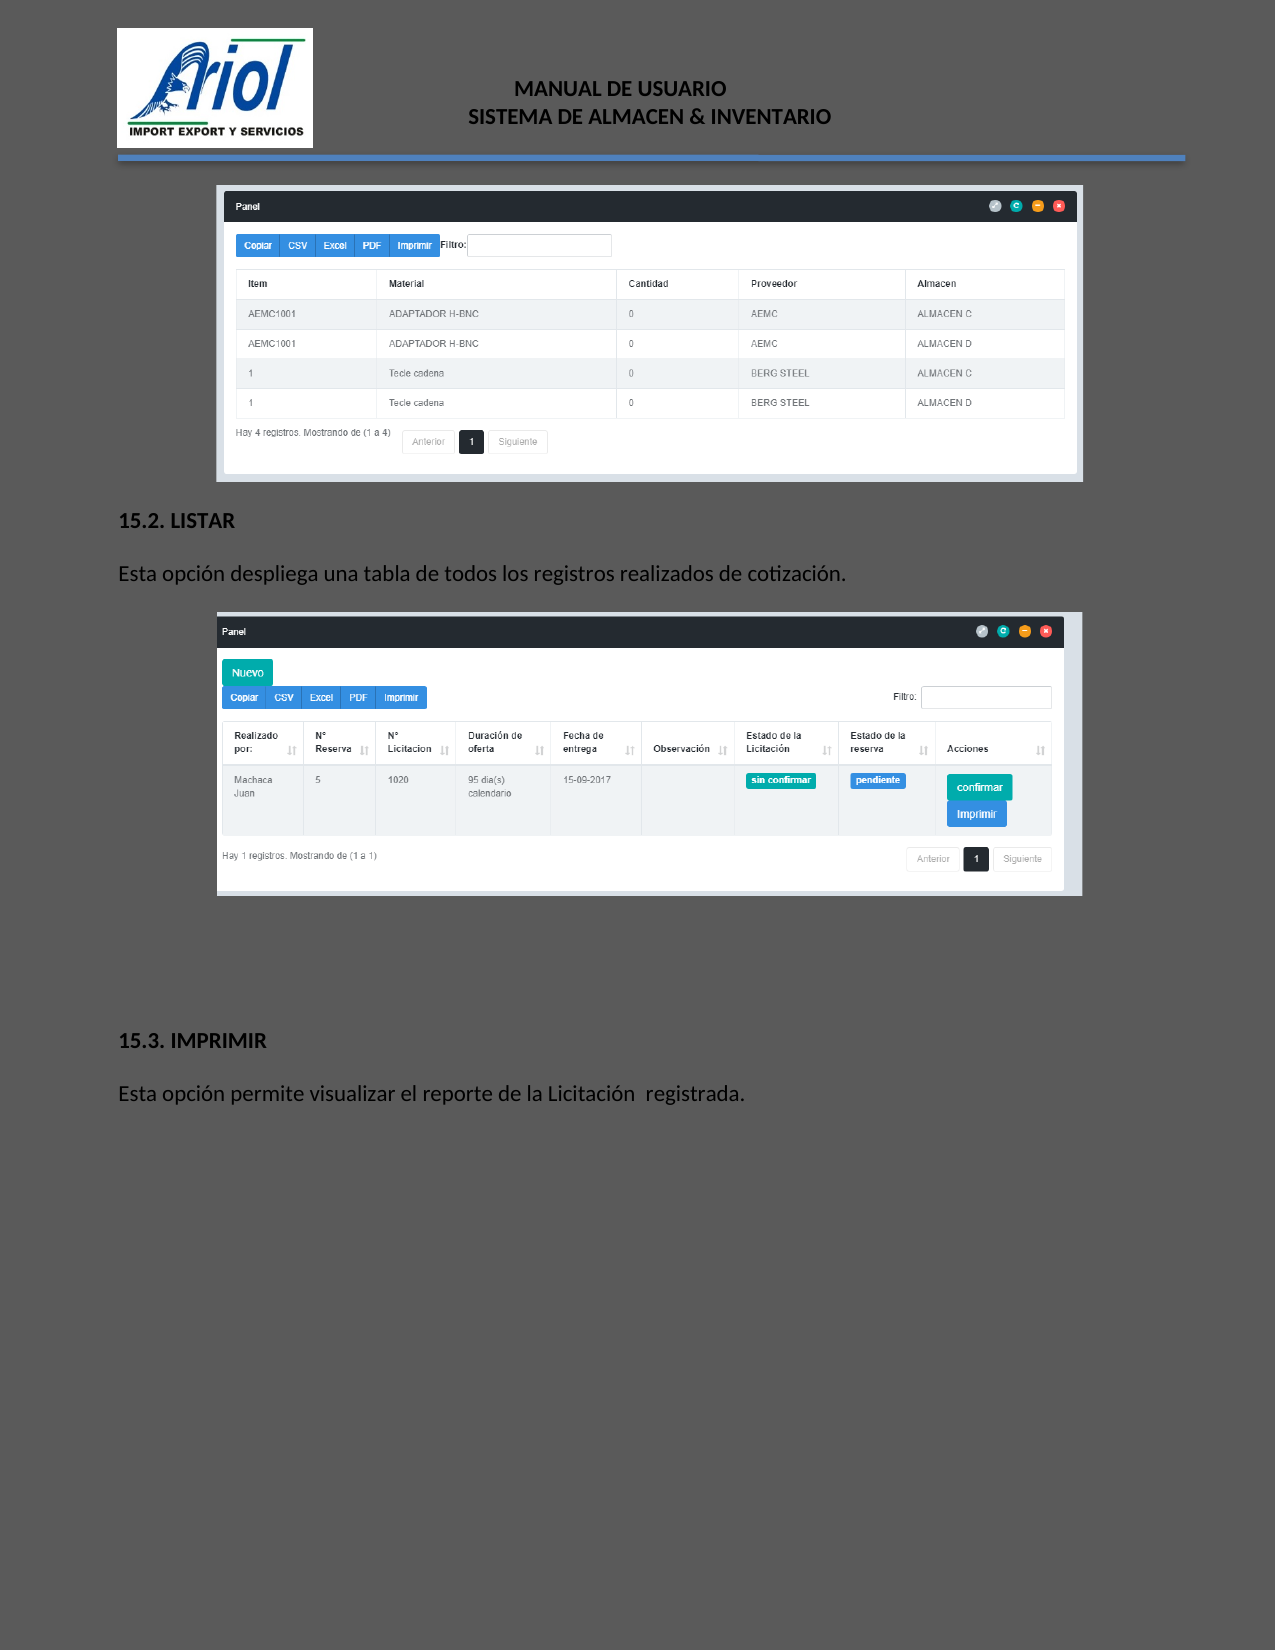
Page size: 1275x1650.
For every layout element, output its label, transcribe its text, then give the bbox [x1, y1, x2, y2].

text 15.3. IMPRIMIR [118, 1026, 1181, 1054]
text Esta opción despliega una tabla de todos los registros realizados de cotización. [118, 559, 1181, 587]
text 15.2. LISTAR [118, 506, 1181, 534]
picture [217, 612, 1083, 896]
text Esta opción permite visualizar el reporte de la Licitación registrada. [118, 1079, 1181, 1107]
picture [117, 28, 313, 148]
picture [216, 185, 1084, 482]
